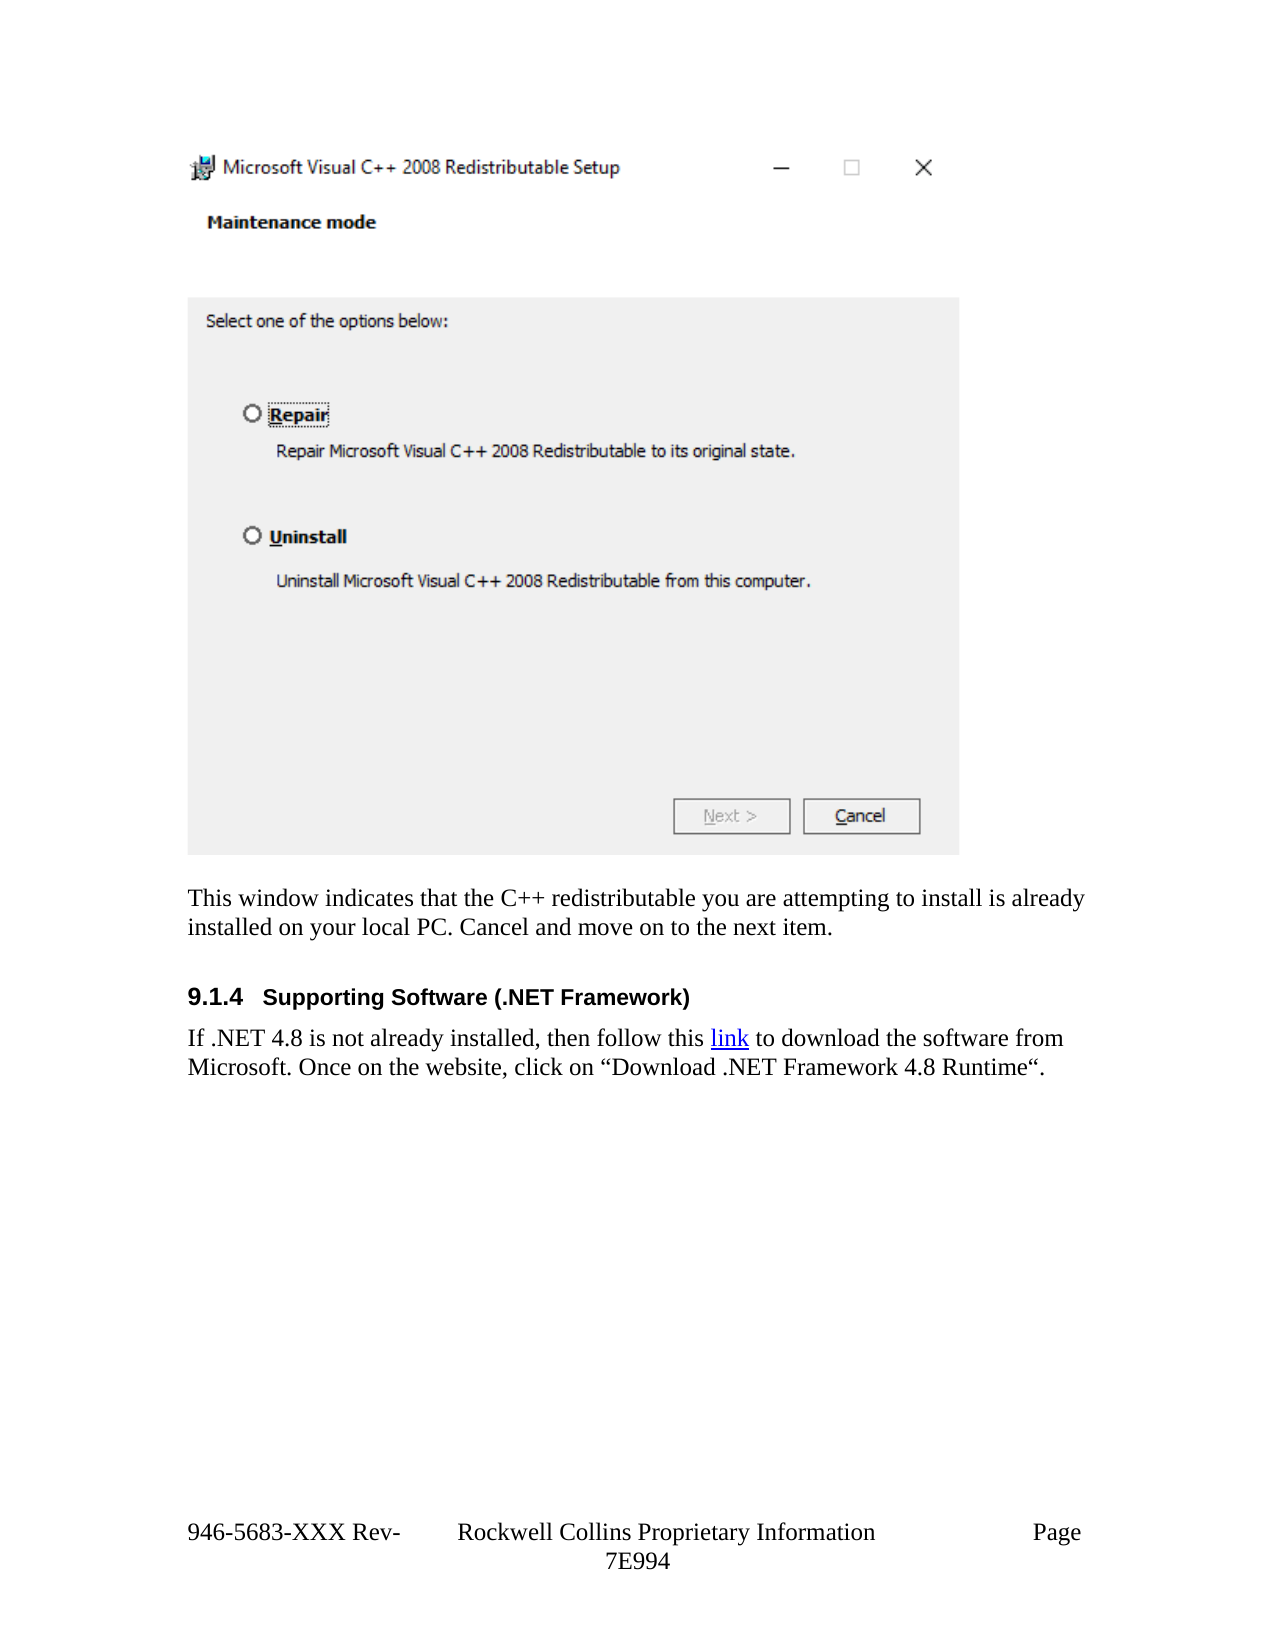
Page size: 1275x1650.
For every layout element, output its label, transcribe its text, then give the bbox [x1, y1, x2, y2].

picture [187, 150, 960, 855]
subtitle Supporting Software (.NET Framework) [187, 982, 1162, 1011]
text This window indicates that the C++ redistributable you are attempting to install is already installed on your local PC. Cancel and move on to the next item. [187, 883, 1162, 941]
text If .NET 4.8 is not already installed, then follow this link to download the software from Microsoft. Once on the website, click on “Download .NET Framework 4.8 Runtime“. [187, 1023, 1162, 1081]
